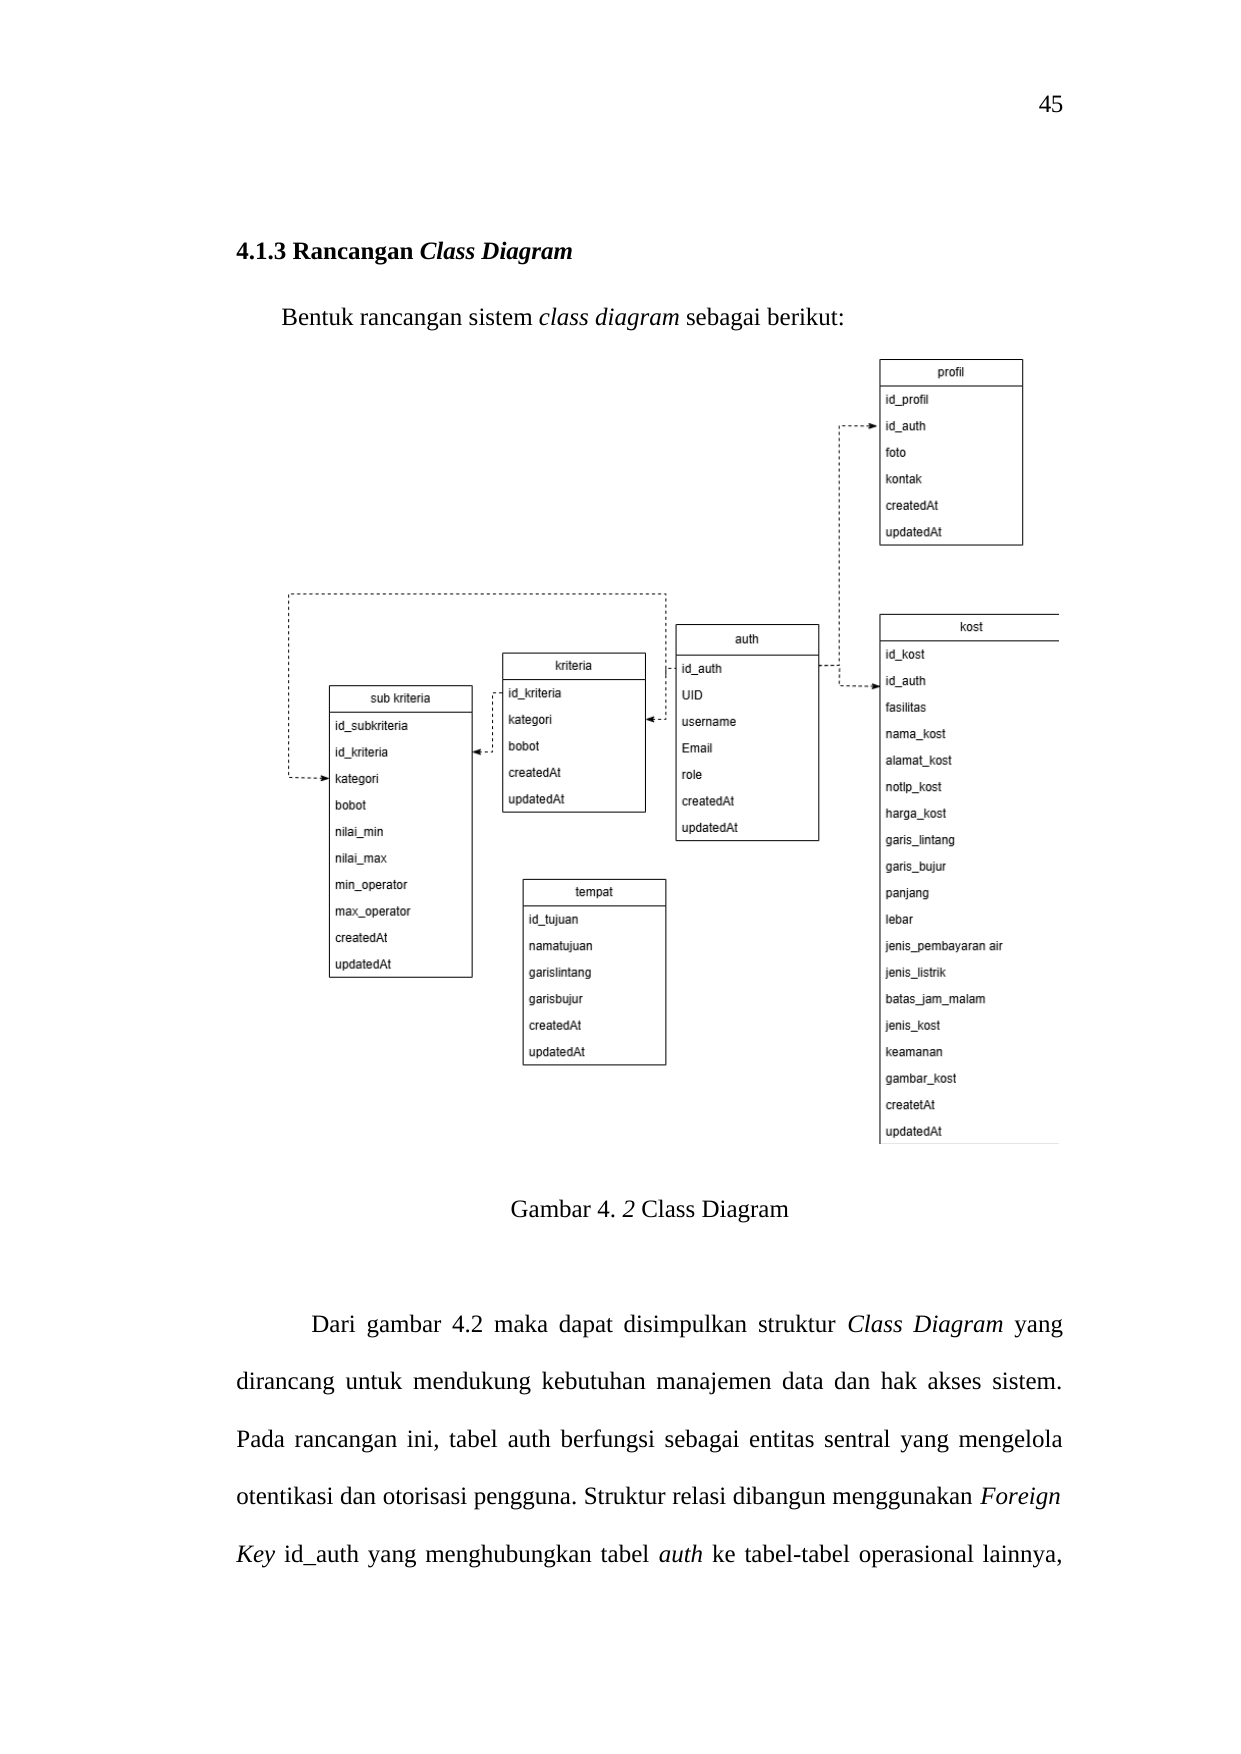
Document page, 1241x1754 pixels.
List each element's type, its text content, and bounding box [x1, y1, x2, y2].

subtitle 4.1.3 Rancangan Class Diagram [236, 236, 1063, 265]
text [236, 1309, 1063, 1567]
text Bentuk rancangan sistem class diagram sebagai berikut: [236, 302, 1063, 331]
picture [281, 359, 1059, 1144]
